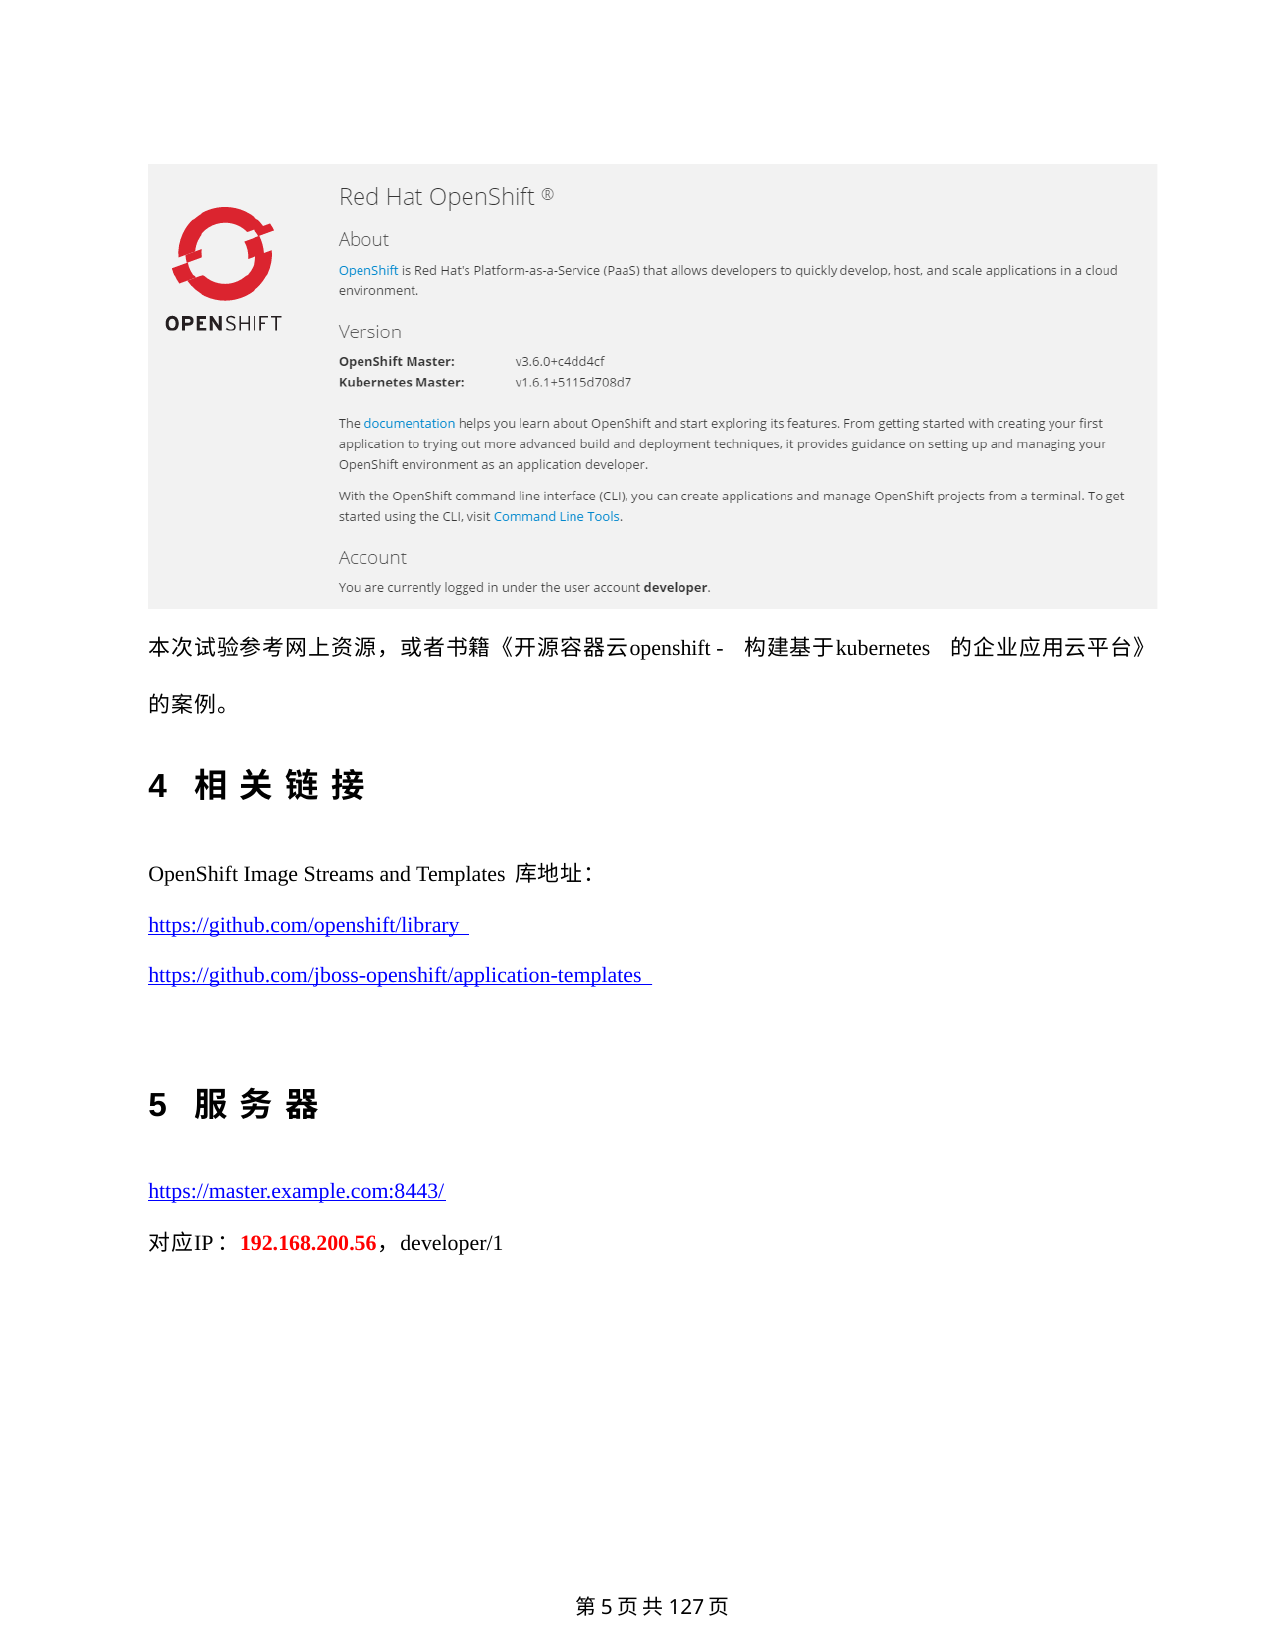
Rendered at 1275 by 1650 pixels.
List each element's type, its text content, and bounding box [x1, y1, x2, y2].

text https://master.example.com:8443/ [148, 1172, 1156, 1209]
text https://github.com/jboss-openshift/application-templates [148, 956, 1156, 994]
text https://github.com/openshift/library [148, 906, 1156, 943]
text 本次试验参考网上资源，或者书籍《开源容器云openshift -构建基于kubernetes的企业应用云平台》的案例。 [148, 627, 1156, 721]
text OpenShift Image Streams and Templates库地址： [148, 853, 1156, 890]
text 对应IP：192.168.200.56，developer/1 [148, 1222, 1156, 1260]
subtitle 相关链接 [148, 745, 1156, 820]
subtitle 服务器 [148, 1065, 1156, 1140]
picture [148, 164, 1158, 609]
